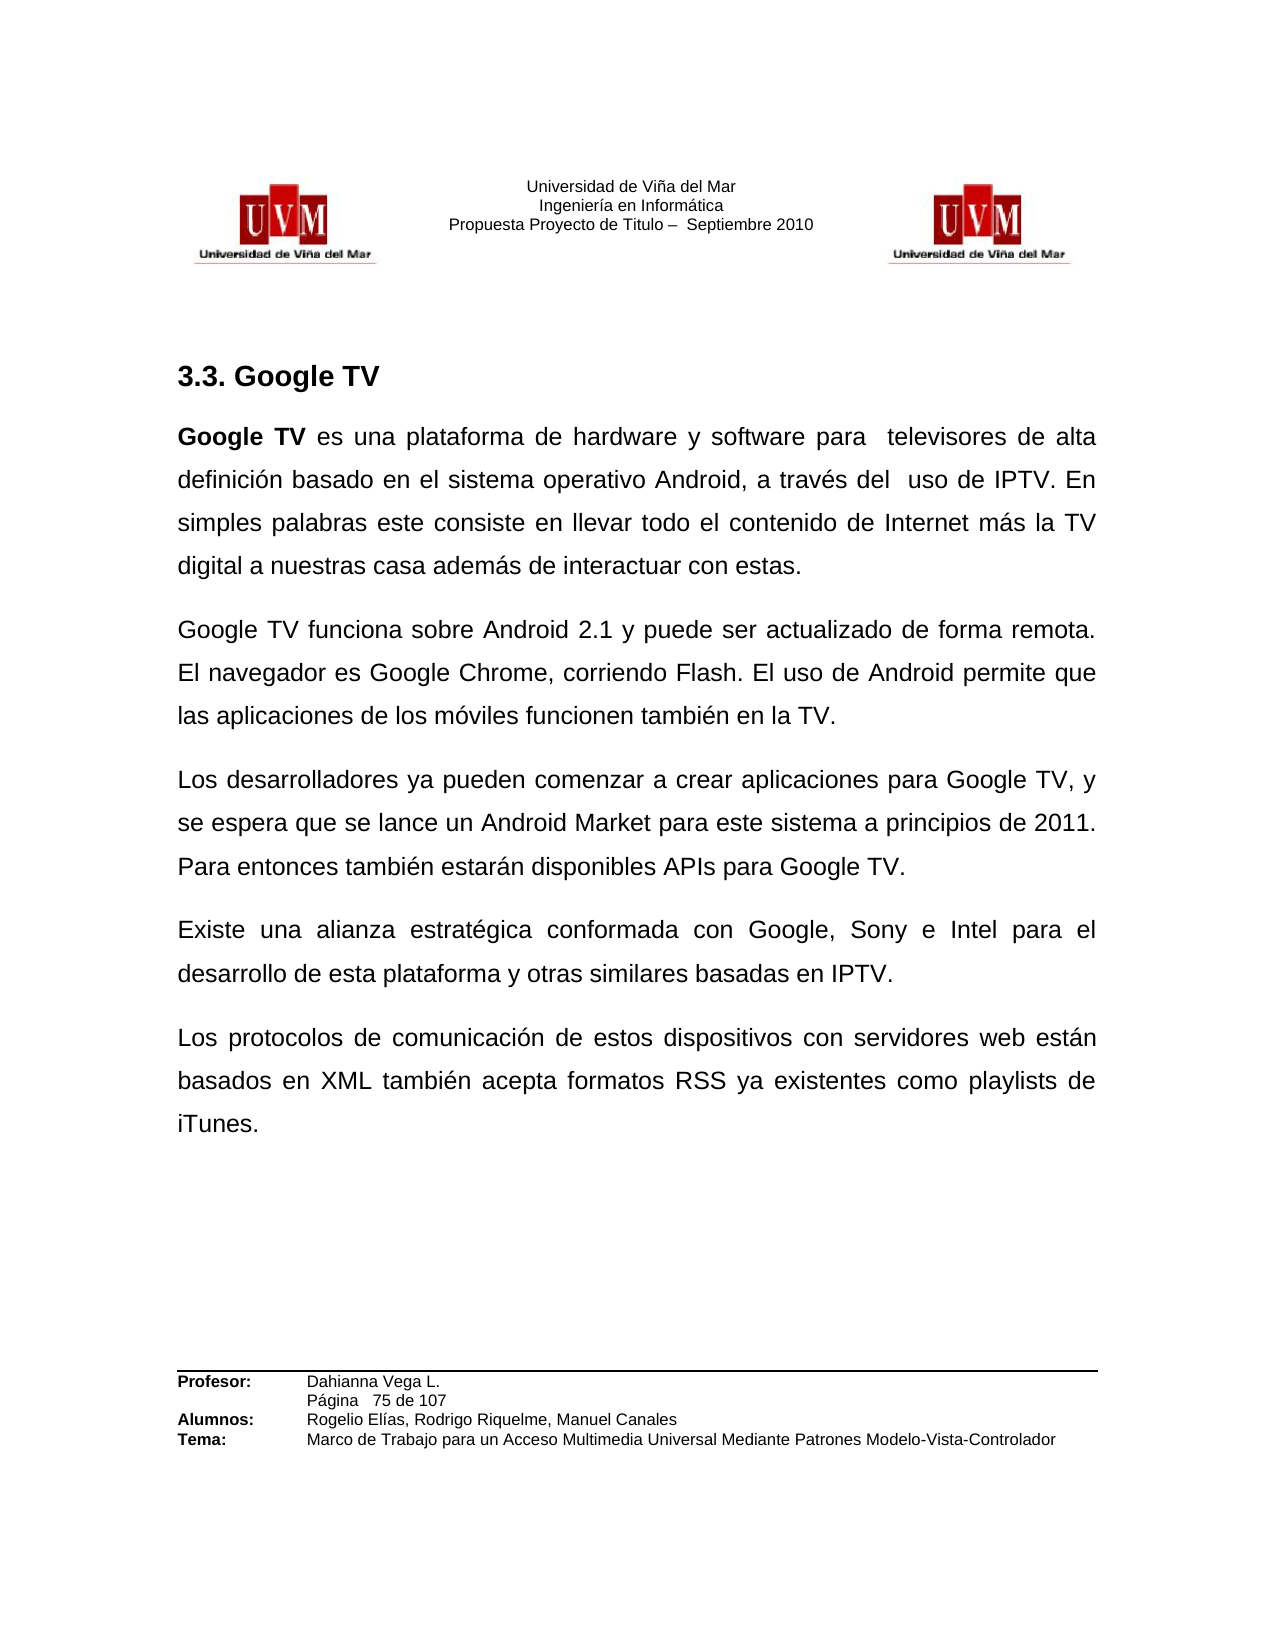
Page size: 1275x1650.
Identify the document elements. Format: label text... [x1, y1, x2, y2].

subtitle 3.3. Google TV [177, 359, 1098, 392]
text Existe una alianza estratégica conformada con Google, Sony e Intel para el desarrollo de esta plataforma y otras similares basadas en IPTV. [177, 915, 1098, 987]
text Google TV es una plataforma de hardware y software para televisores de alta definición basado en el sistema operativo Android, a través del uso de IPTV. En simples palabras este consiste en llevar todo el contenido de Internet más la TV digital a nuestras casa además de interactuar con estas. [177, 422, 1098, 580]
picture [871, 176, 1084, 267]
text Google TV funciona sobre Android 2.1 y puede ser actualizado de forma remota. El navegador es Google Chrome, corriendo Flash. El uso de Android permite que las aplicaciones de los móviles funcionen también en la TV. [177, 615, 1098, 730]
picture [177, 176, 390, 267]
text Los protocolos de comunicación de estos dispositivos con servidores web están basados en XML también acepta formatos RSS ya existentes como playlists de iTunes. [177, 1022, 1098, 1137]
text Los desarrolladores ya pueden comenzar a crear aplicaciones para Google TV, y se espera que se lance un Android Market para este sistema a principios de 2011. Para entonces también estarán disponibles APIs para Google TV. [177, 765, 1098, 880]
